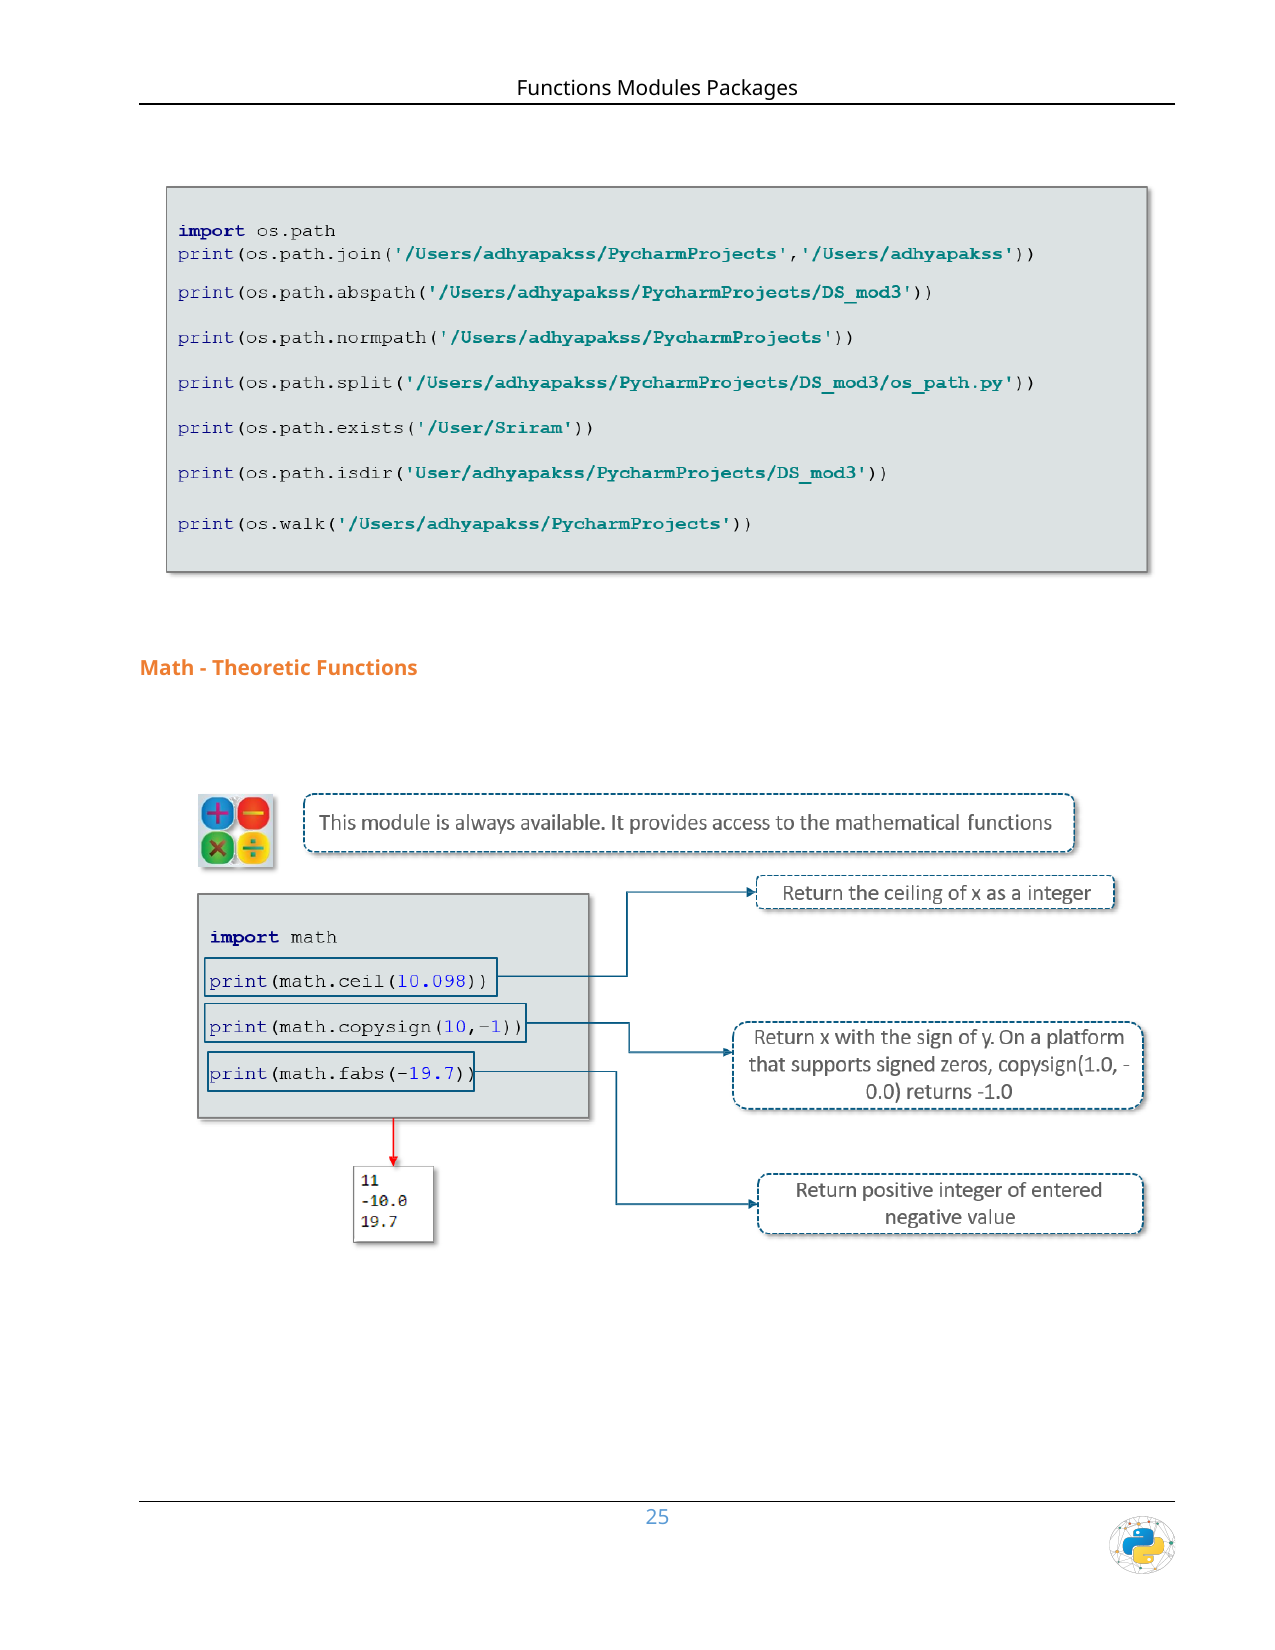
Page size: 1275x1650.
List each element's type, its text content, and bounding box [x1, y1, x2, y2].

picture [1109, 1516, 1176, 1574]
picture [139, 175, 1174, 596]
text Math - Theoretic Functions [139, 653, 1175, 681]
picture [139, 780, 1174, 1256]
